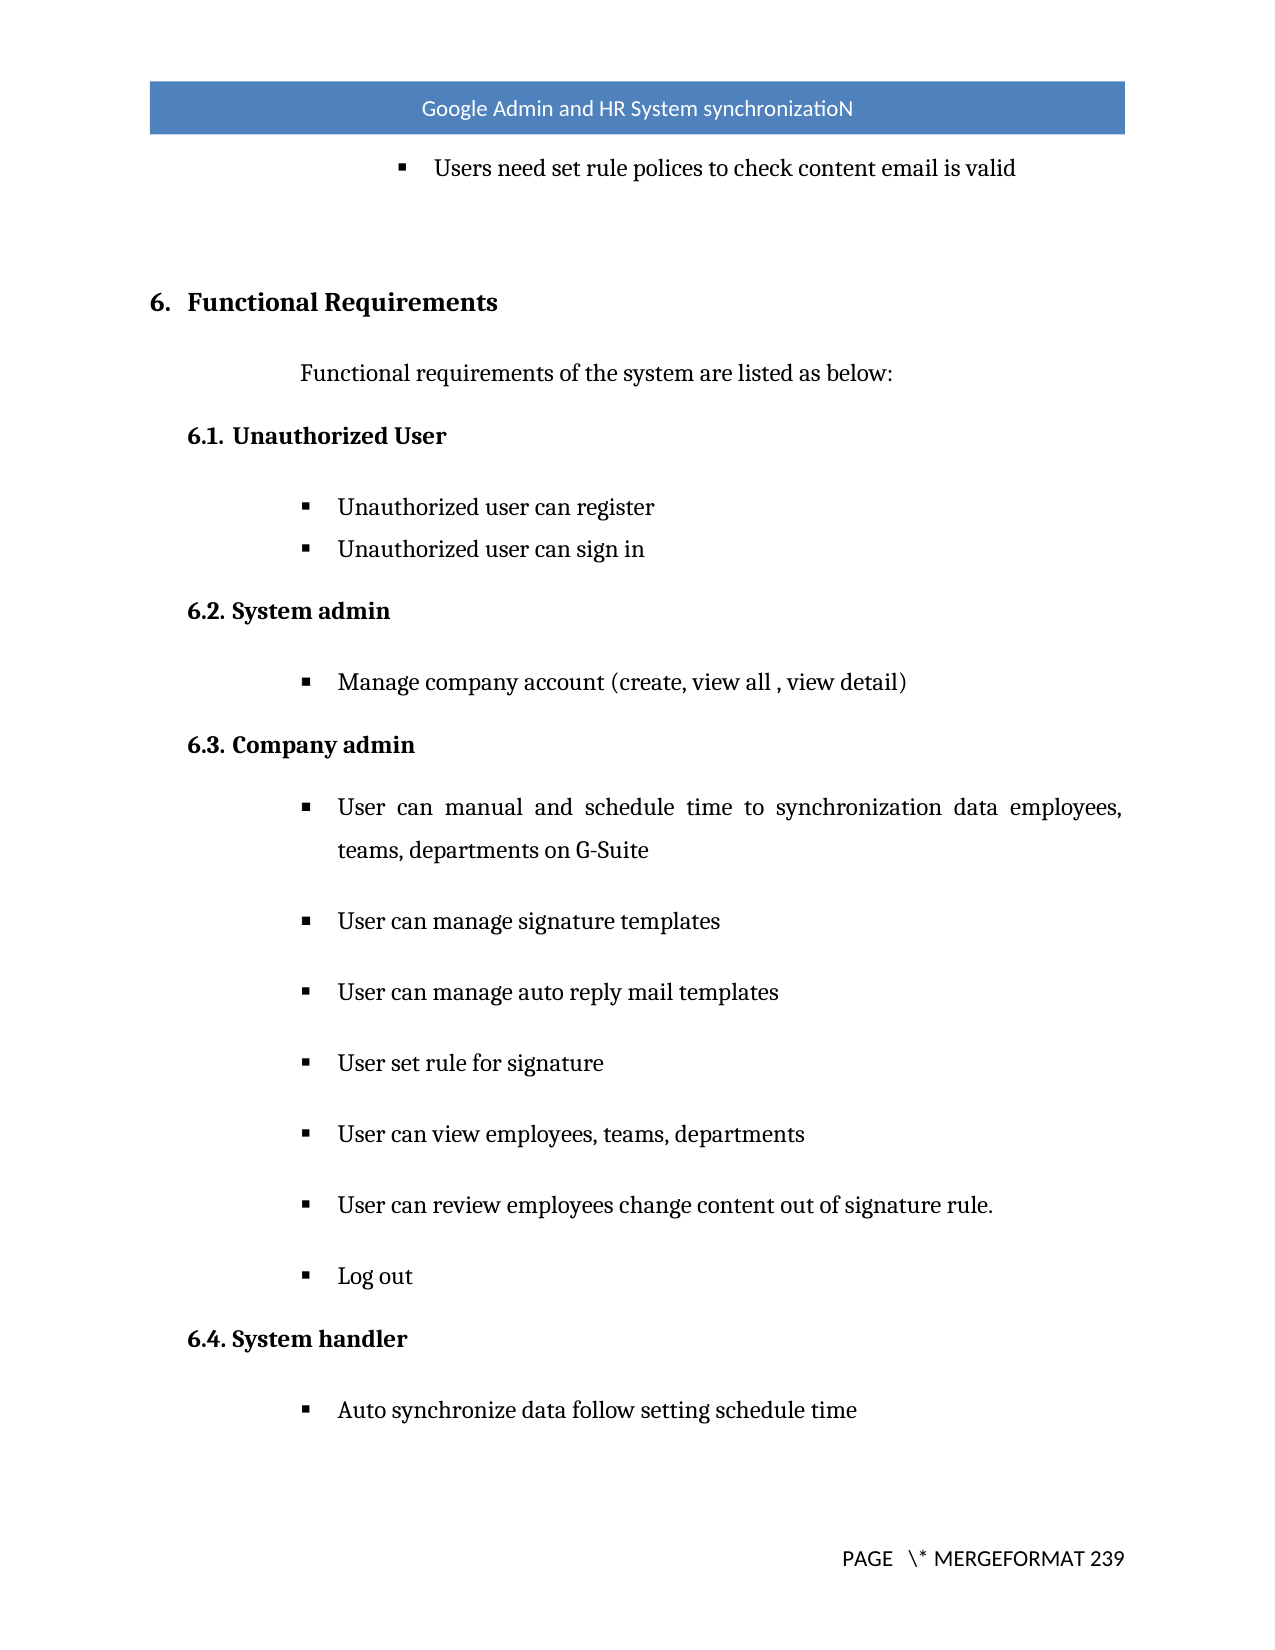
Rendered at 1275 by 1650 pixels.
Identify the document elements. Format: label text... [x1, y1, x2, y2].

subtitle Unauthorized User [187, 417, 1125, 455]
subtitle System admin [187, 593, 1125, 630]
list Log out [300, 1258, 1123, 1295]
list User can review employees change content out of signature rule. [300, 1187, 1123, 1224]
list Unauthorized user can sign in [300, 530, 1125, 568]
list Manage company account (create, view all , view detail) [300, 664, 1123, 701]
list User can manage signature templates [300, 903, 1123, 940]
list User can manual and schedule time to synchronization data employees, teams, departments on G-Suite [300, 789, 1123, 869]
subtitle Functional Requirements [150, 283, 1125, 321]
text Functional requirements of the system are listed as below: [269, 355, 1123, 392]
list Unauthorized user can register [300, 488, 1125, 526]
list Auto synchronize data follow setting schedule time [300, 1391, 1125, 1429]
list Users need set rule polices to check content email is valid [396, 150, 1055, 187]
list User can manage auto reply mail templates [300, 974, 1123, 1011]
subtitle System handler [187, 1320, 1125, 1358]
subtitle Company admin [187, 726, 1125, 764]
list User can view employees, teams, departments [300, 1116, 1123, 1153]
list User set rule for signature [300, 1045, 1123, 1082]
